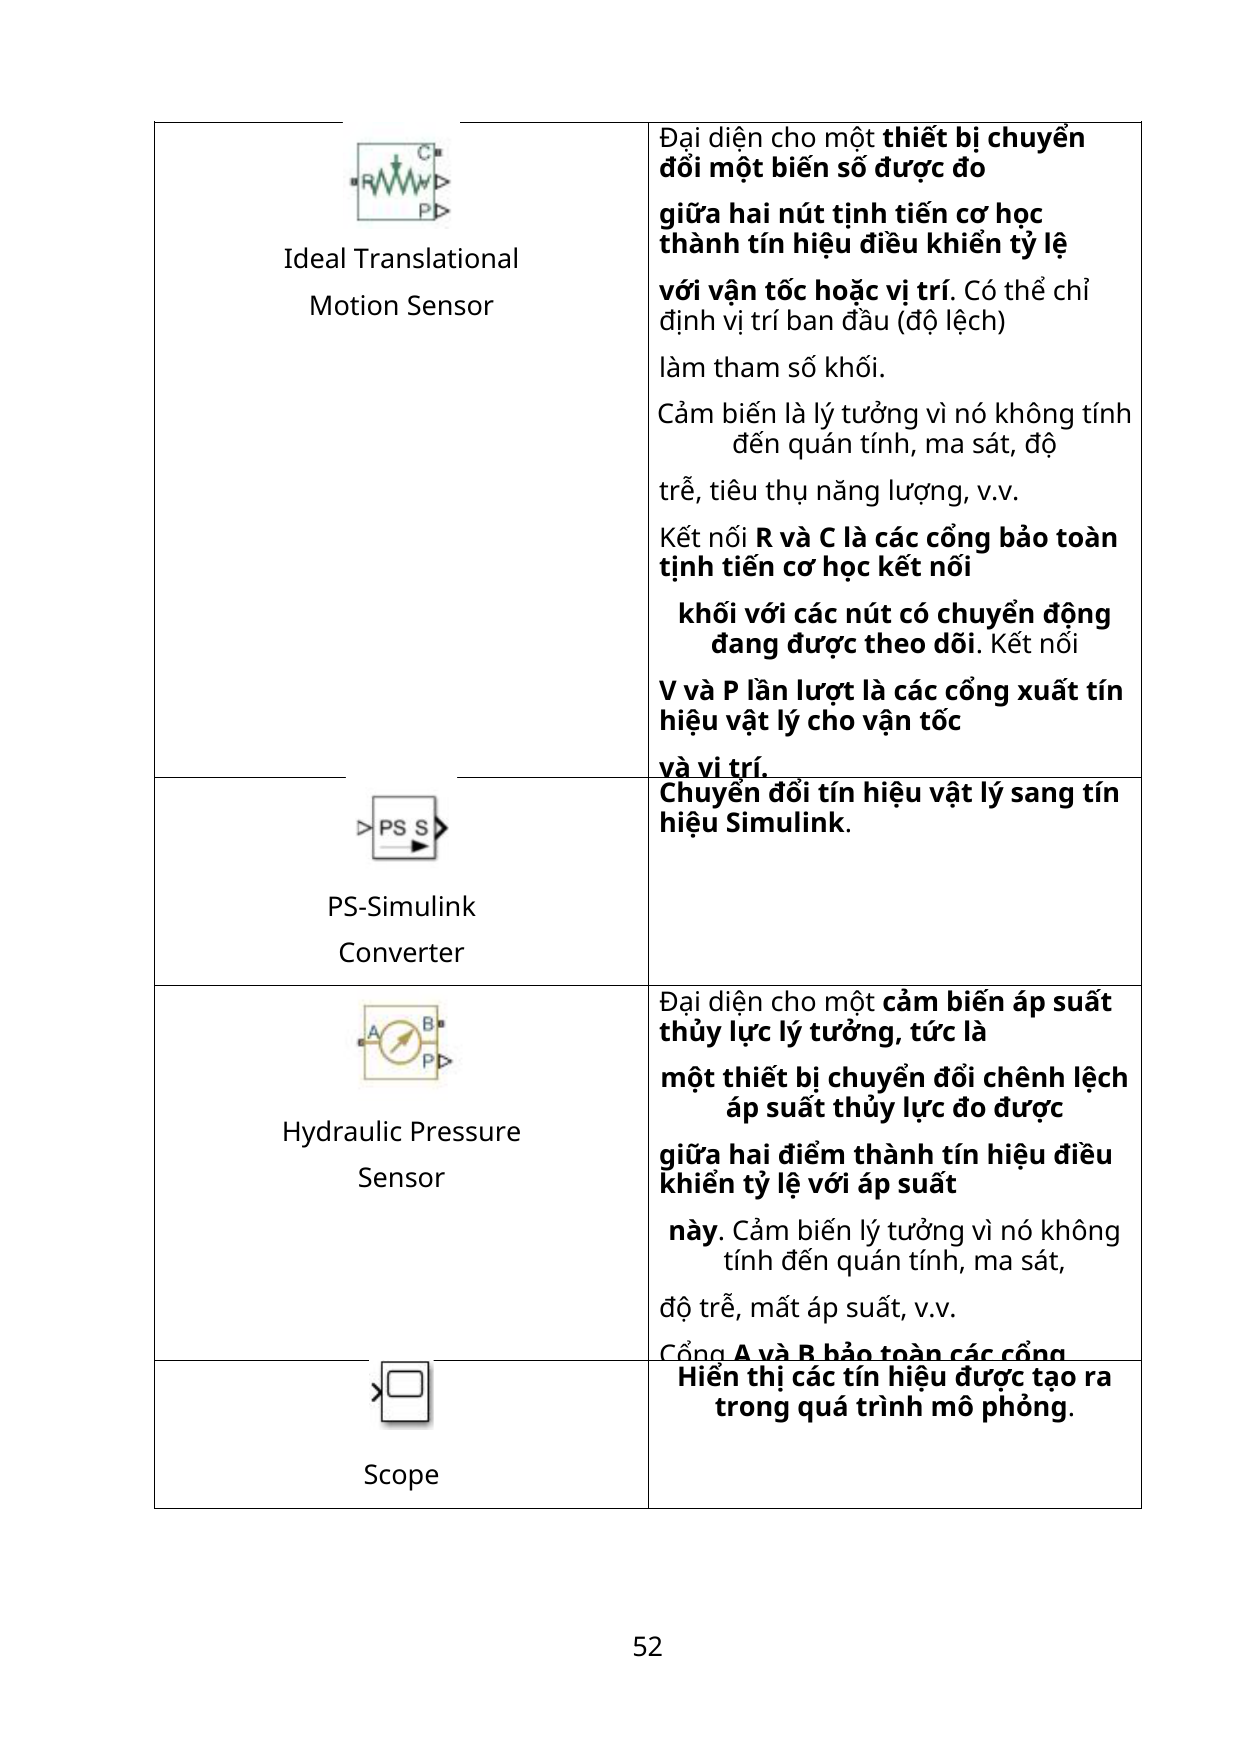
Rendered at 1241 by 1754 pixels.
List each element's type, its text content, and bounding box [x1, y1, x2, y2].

picture [369, 1360, 434, 1430]
picture [342, 122, 460, 229]
table_cell Hiển thị các tín hiệu được tạo ra trong quá trình mô phỏng. [649, 1361, 1141, 1508]
picture [329, 986, 474, 1101]
table_cell Hydraulic Pressure Sensor [155, 986, 648, 1360]
table_cell Đại diện cho một cảm biến áp suất thủy lực lý tưởng, tức là một thiết bị chuyển đổi chênh lệch áp suất thủy lực đo được giữa hai điểm thành tín hiệu điều khiển tỷ lệ với áp suất này. Cảm biến lý tưởng vì nó không tính đến quán tính, ma sát, độ trễ, mất áp suất, v.v. Cổng A và B bảo toàn các cổng thủy lực kết nối cảm biến với đường thủy lực. Cổng P là một cổng tín hiệu vật lý xuất ra giá trị áp suất. Chiều dương của cảm biến là từ A đến B. [649, 986, 1141, 1360]
table_header Ideal Translational Motion Sensor [155, 123, 648, 776]
text 52 [623, 1633, 663, 1663]
table_header Đại diện cho một thiết bị chuyển đổi một biến số được đo giữa hai nút tịnh tiến cơ học thành tín hiệu điều khiển tỷ lệ với vận tốc hoặc vị trí. Có thể chỉ định vị trí ban đầu (độ lệch) làm tham số khối. Cảm biến là lý tưởng vì nó không tính đến quán tính, ma sát, độ trễ, tiêu thụ năng lượng, v.v. Kết nối R và C là các cổng bảo toàn tịnh tiến cơ học kết nối khối với các nút có chuyển động đang được theo dõi. Kết nối V và P lần lượt là các cổng xuất tín hiệu vật lý cho vận tốc và vị trí. Cổng R và C là các cổng bảo toàn tịnh tiến cơ học kết nối khối với các nút có chuyển động đang được theo dõi. Kết nối V và P lần lượt là các cổng xuất tín hiệu vật lý cho vận tốc và vị trí. Chiều dương của khối là từ cổng R đến cổng C. [649, 123, 1141, 776]
table_cell PS-Simulink Converter [155, 778, 648, 985]
table_cell Chuyển đổi tín hiệu vật lý sang tín hiệu Simulink. [649, 778, 1141, 985]
table_cell Scope [155, 1361, 648, 1508]
picture [345, 777, 458, 876]
